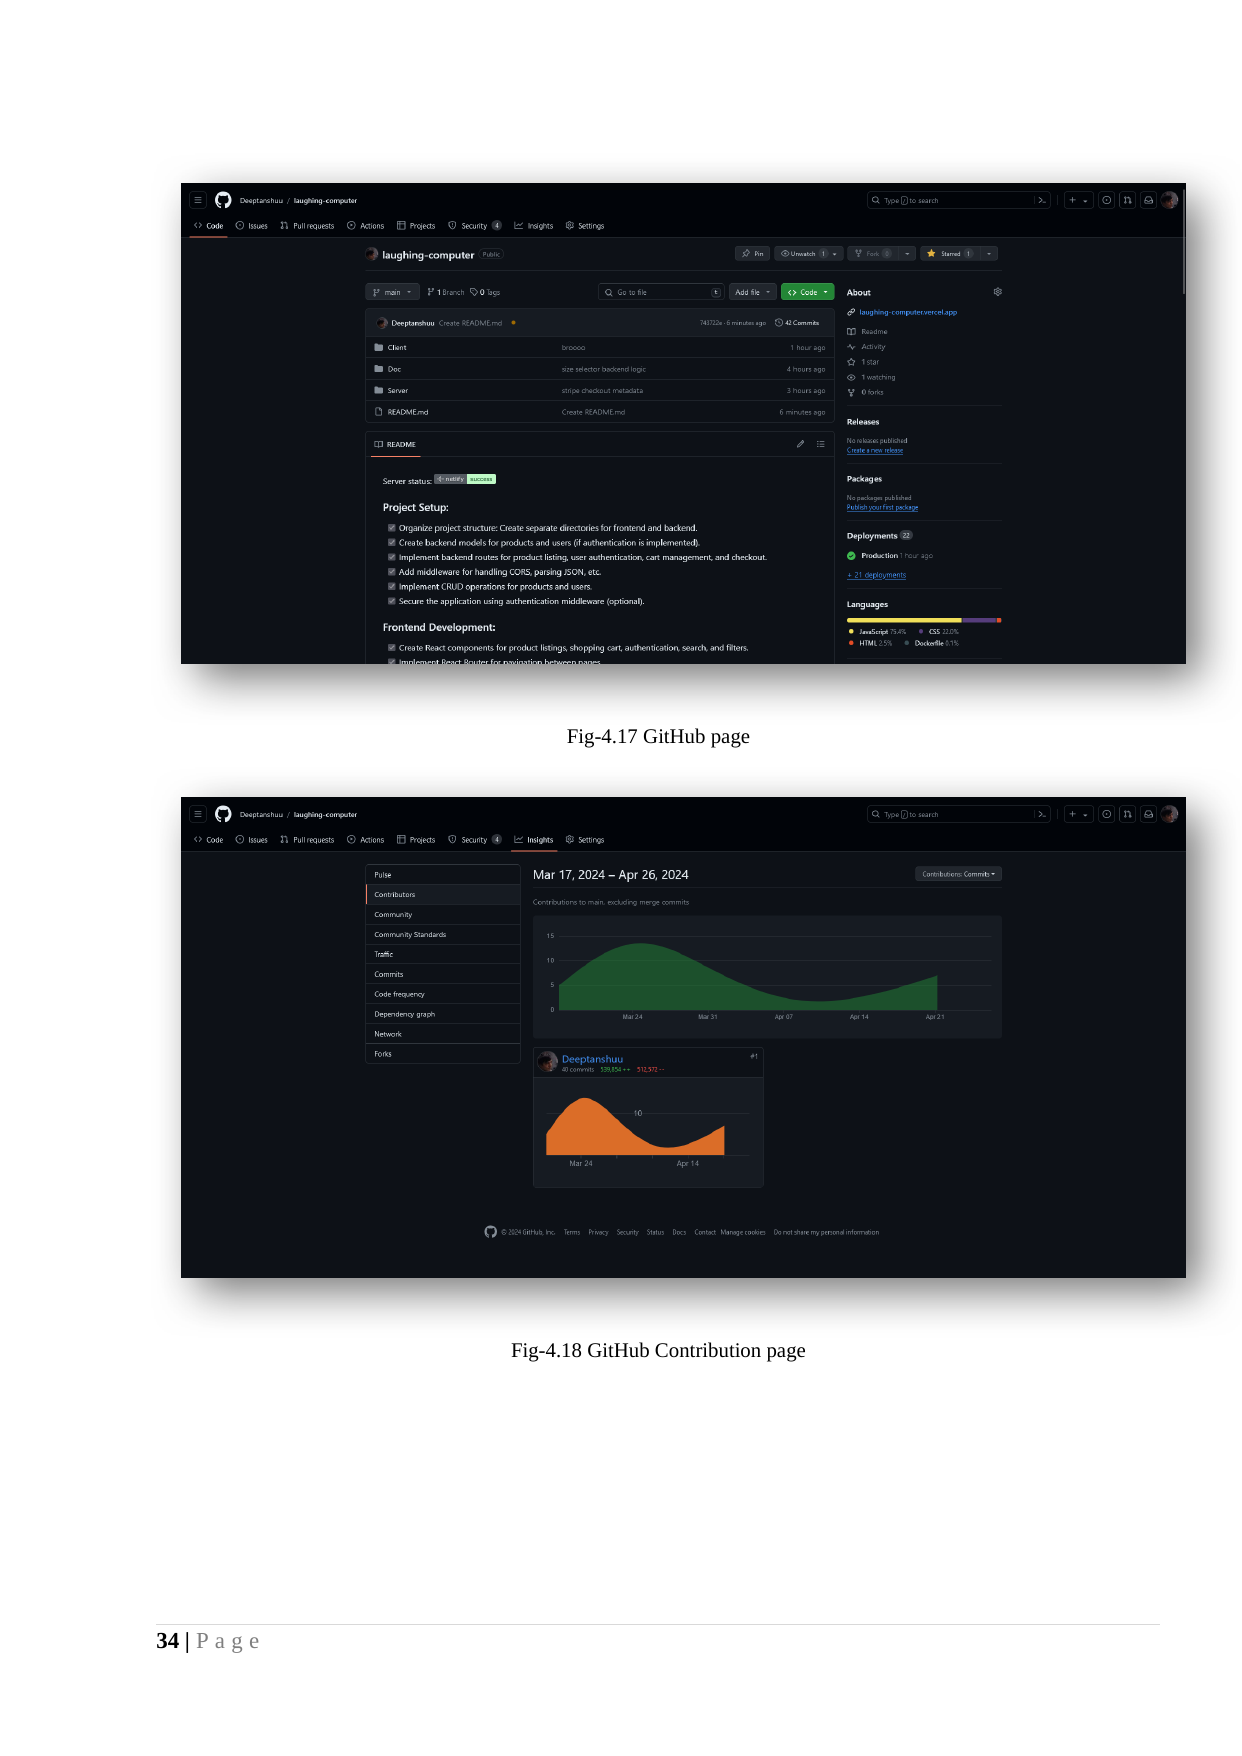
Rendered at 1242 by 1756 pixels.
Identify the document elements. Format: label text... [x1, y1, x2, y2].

picture [181, 183, 1186, 664]
picture [181, 797, 1186, 1278]
text Fig-4.17 GitHub page [156, 724, 1160, 748]
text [156, 1338, 1160, 1362]
